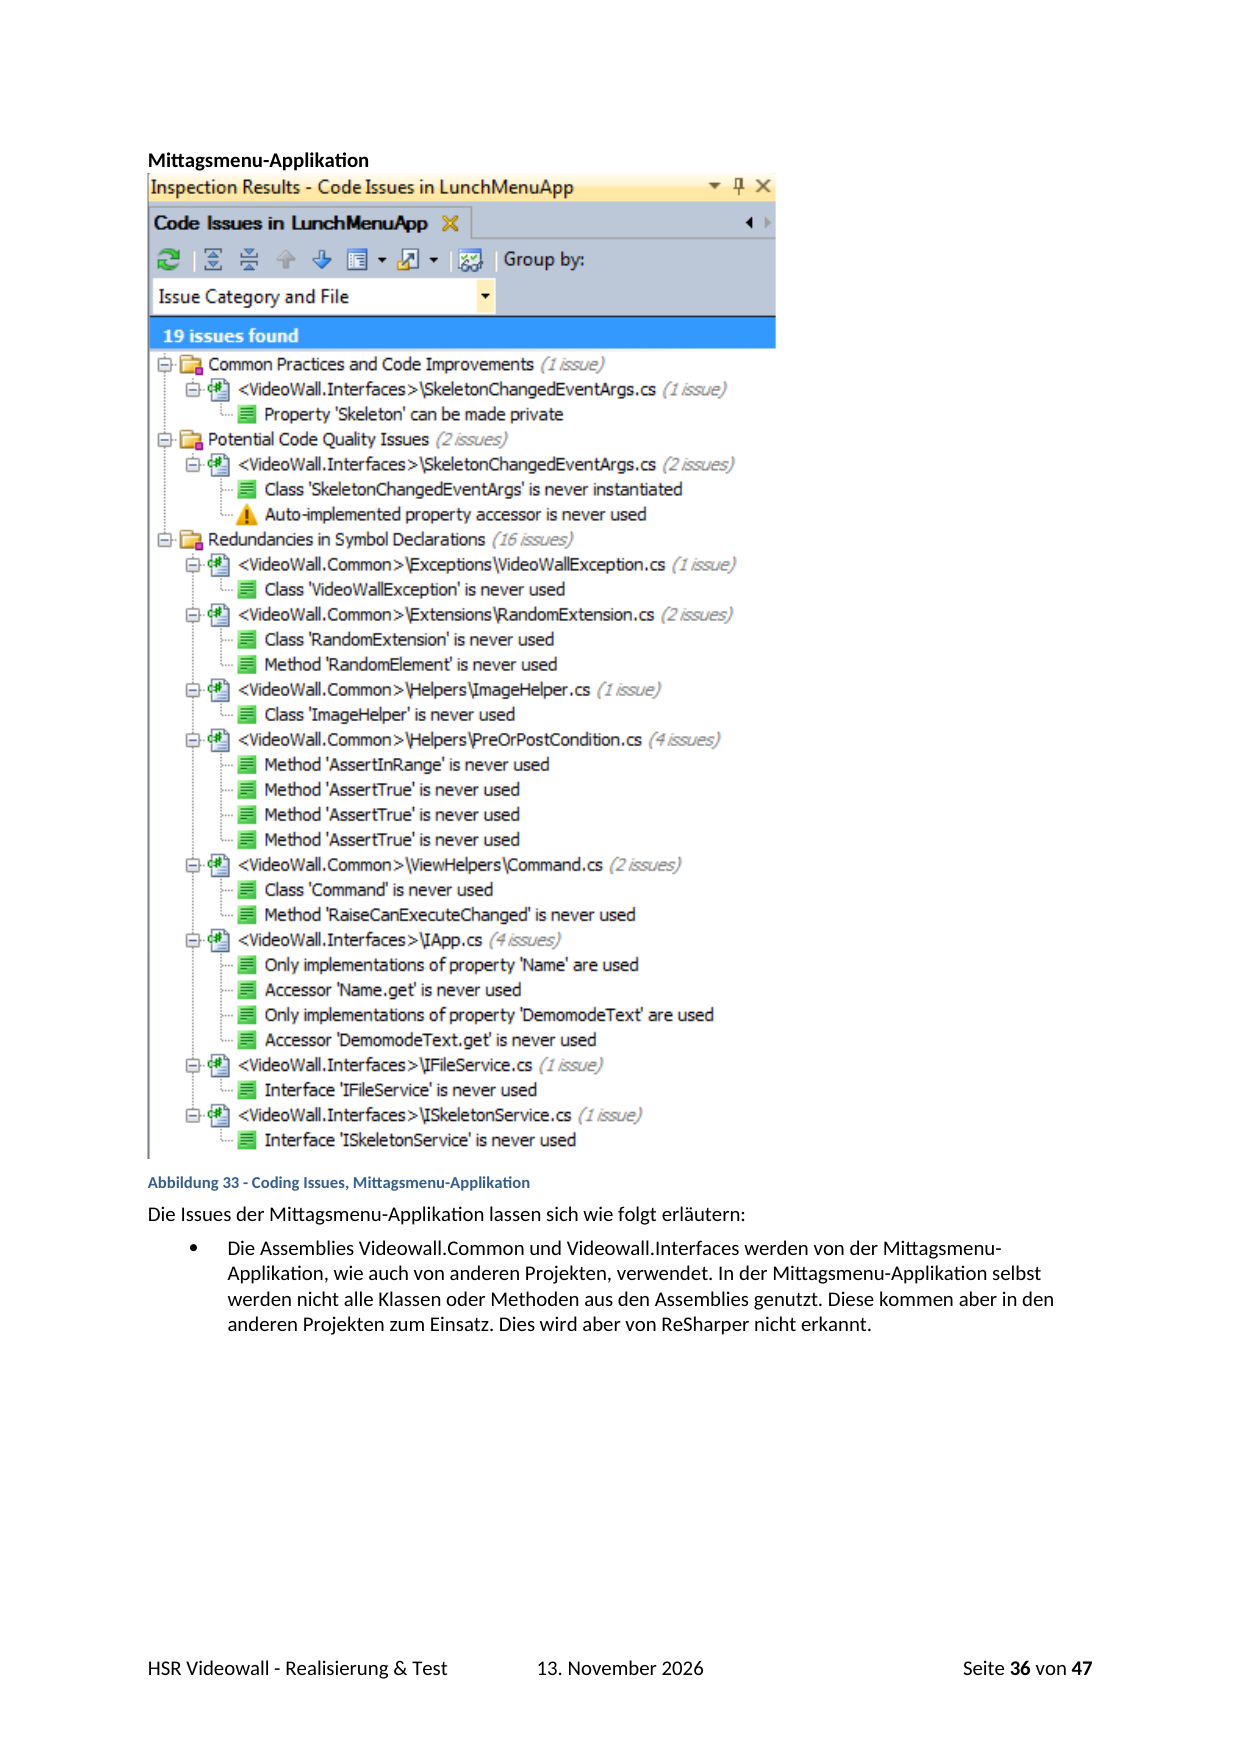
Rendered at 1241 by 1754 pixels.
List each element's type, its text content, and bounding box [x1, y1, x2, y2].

picture [147, 173, 776, 1159]
text Die Issues der Mittagsmenu-Applikation lassen sich wie folgt erläutern: [148, 1201, 1093, 1227]
list Die Assemblies Videowall.Common und Videowall.Interfaces werden von der Mittagsmenu-Applikation, wie auch von anderen Projekten, verwendet. In der Mittagsmenu-Applikation selbst werden nicht alle Klassen oder Methoden aus den Assemblies genutzt. Diese kommen aber in den anderen Projekten zum Einsatz. Dies wird aber von ReSharper nicht erkannt. [190, 1235, 1093, 1337]
